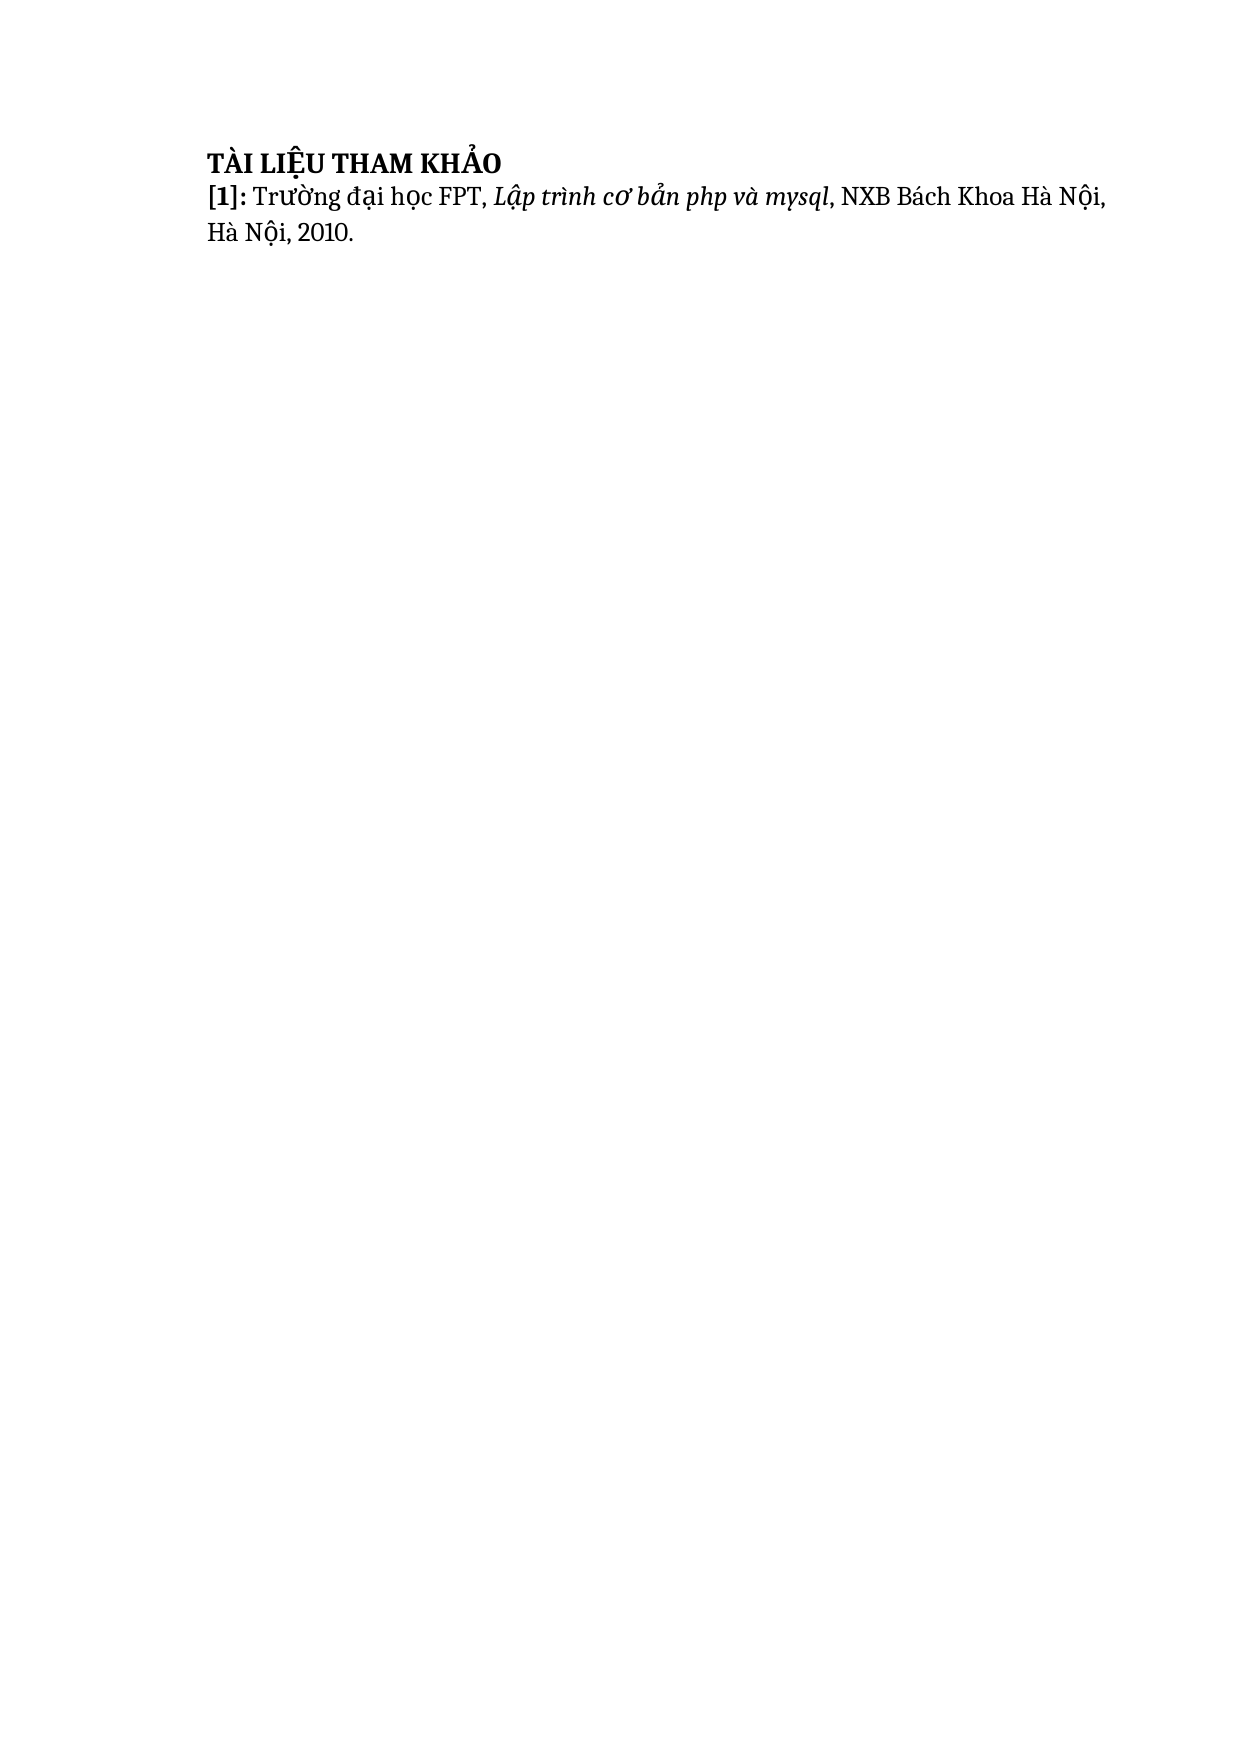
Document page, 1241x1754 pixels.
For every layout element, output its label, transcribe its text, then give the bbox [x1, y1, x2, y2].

text [1]: Trường đại học FPT, Lập trình cơ bản php và mysql, NXB Bách Khoa Hà Nội, Hà Nội, 2010. [207, 181, 1122, 248]
subtitle TÀI LIỆU THAM KHẢO [207, 148, 1122, 181]
